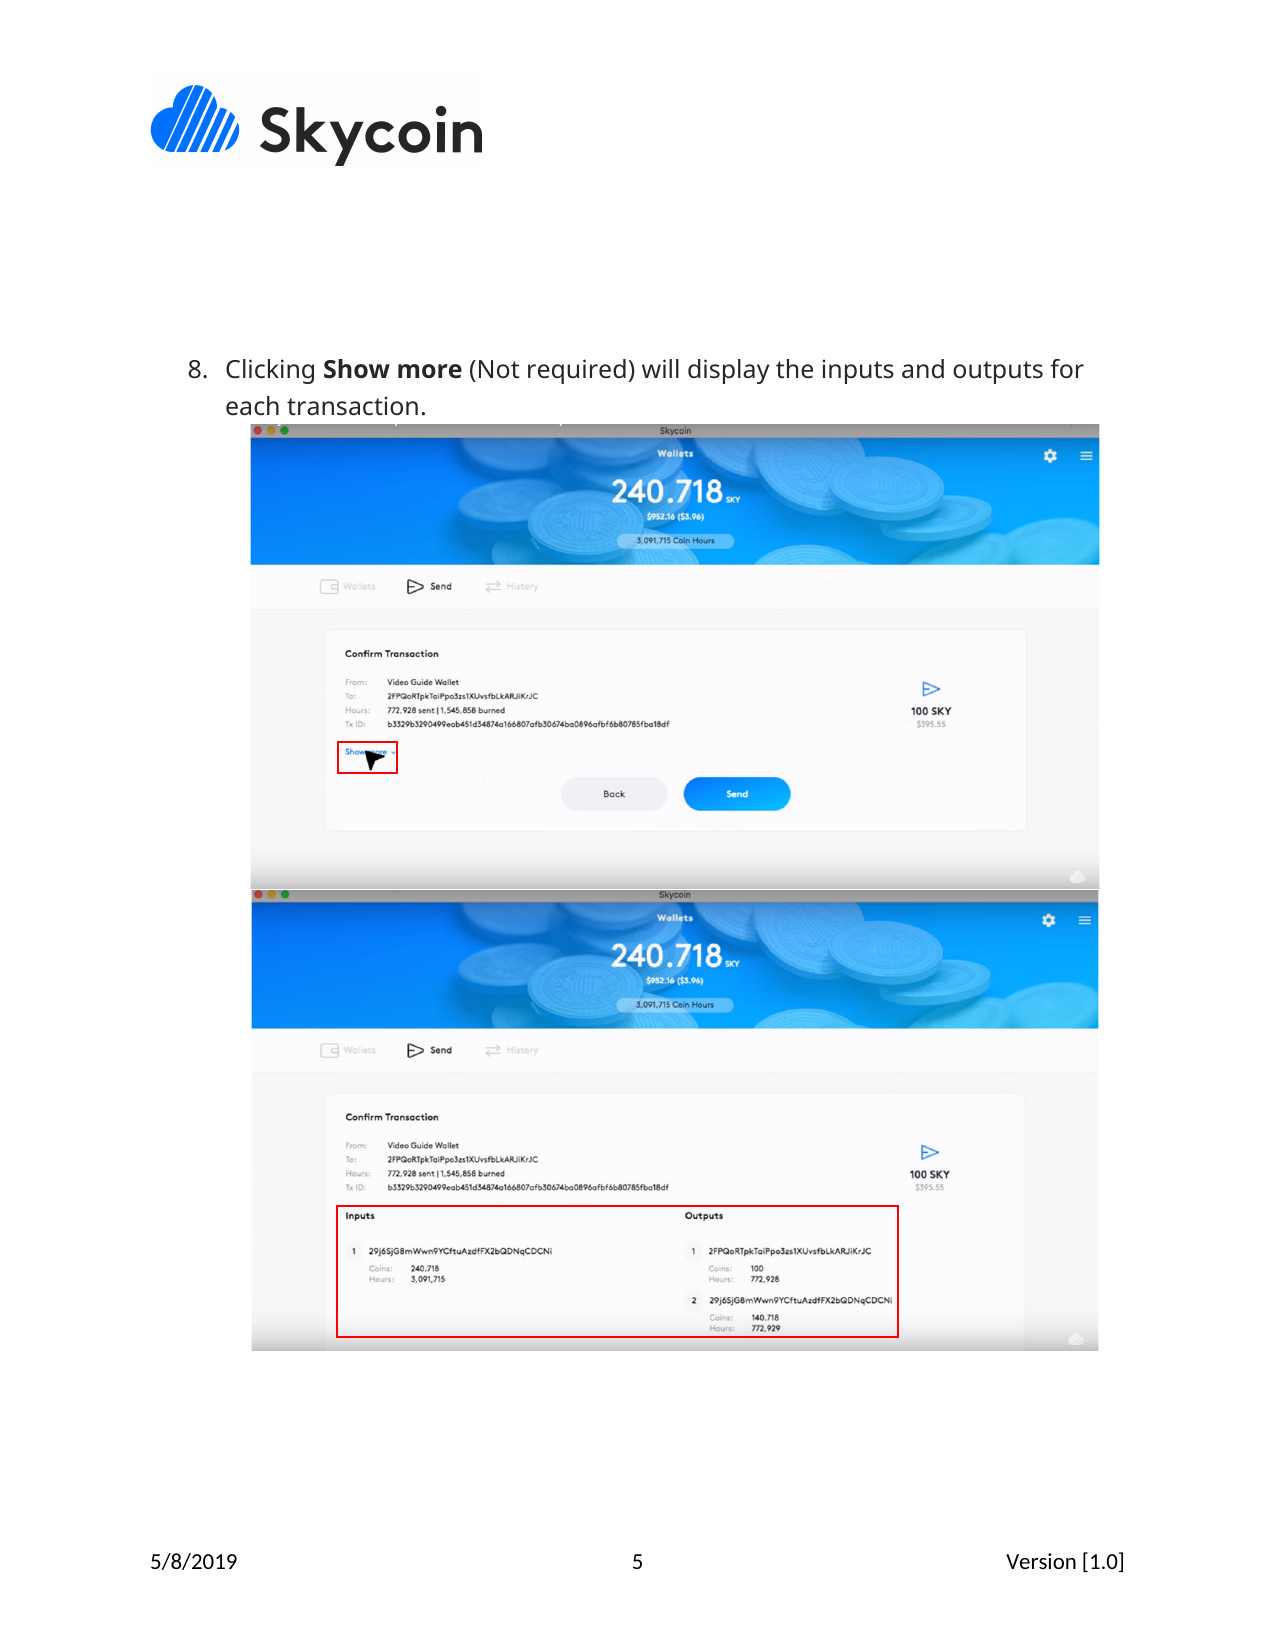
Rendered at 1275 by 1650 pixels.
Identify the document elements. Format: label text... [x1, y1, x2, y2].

picture [251, 890, 1099, 1351]
picture [150, 75, 483, 166]
picture [250, 424, 1100, 889]
list Clicking Show more (Not required) will display the inputs and outputs for each transaction. [187, 352, 1125, 422]
